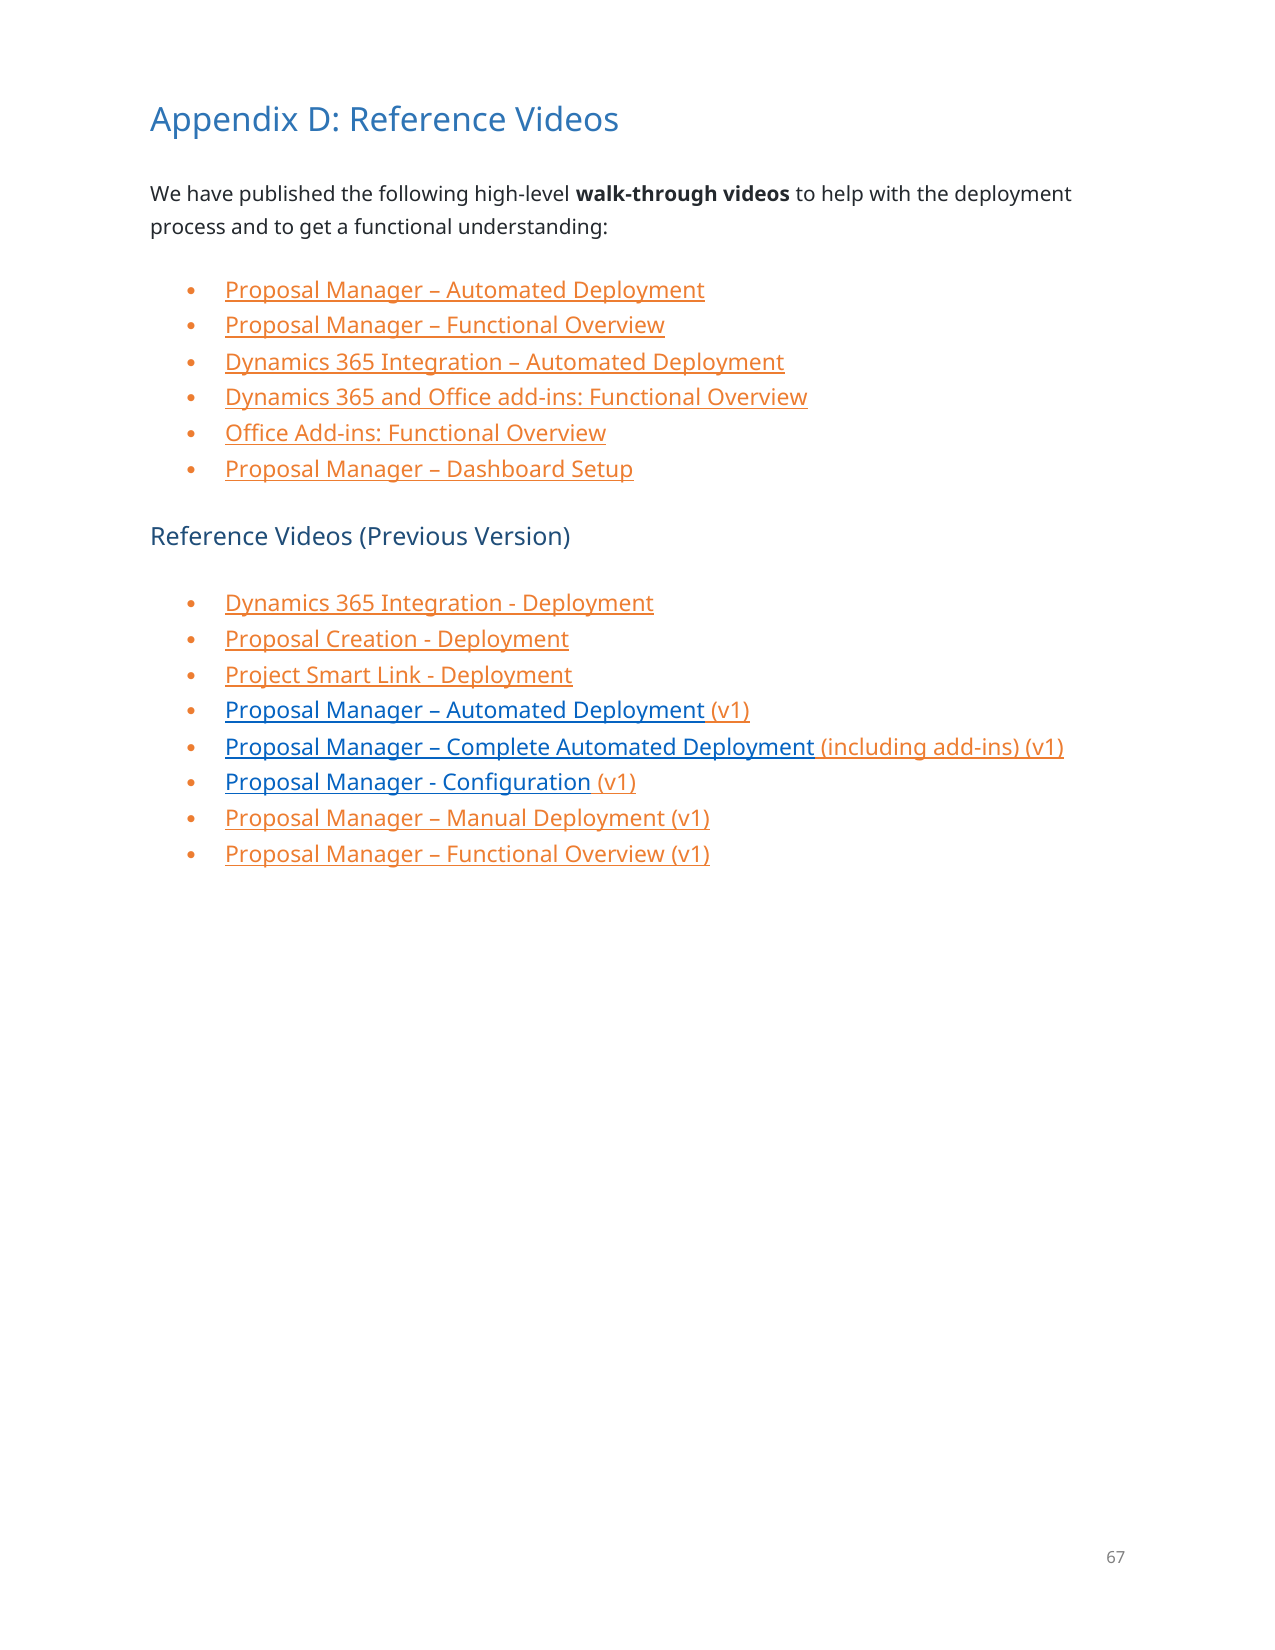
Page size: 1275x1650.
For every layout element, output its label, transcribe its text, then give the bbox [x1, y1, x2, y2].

list Proposal Manager – Automated Deployment (v1) [187, 694, 1125, 726]
list Proposal Manager – Functional Overview (v1) [187, 838, 1125, 869]
subtitle Reference Videos (Previous Version) [150, 518, 1125, 552]
text We have published the following high-level walk-through videos to help with the deployment process and to get a functional understanding: [150, 179, 1125, 240]
list Proposal Manager – Manual Deployment (v1) [187, 802, 1125, 833]
list Dynamics 365 Integration – Automated Deployment [187, 345, 1125, 377]
list Proposal Manager - Configuration (v1) [187, 766, 1125, 798]
list Proposal Manager – Automated Deployment [187, 273, 1125, 305]
list Office Add-ins: Functional Overview [187, 417, 1125, 448]
list Proposal Manager – Complete Automated Deployment (including add-ins) (v1) [187, 730, 1125, 762]
subtitle Appendix D: Reference Videos [150, 96, 1125, 142]
list Proposal Manager – Dashboard Setup [187, 453, 1125, 484]
list Project Smart Link - Deployment [187, 658, 1125, 690]
list Proposal Creation - Deployment [187, 623, 1125, 654]
list Dynamics 365 and Office add-ins: Functional Overview [187, 381, 1125, 413]
list Dynamics 365 Integration - Deployment [187, 587, 1125, 618]
list Proposal Manager – Functional Overview [187, 309, 1125, 341]
